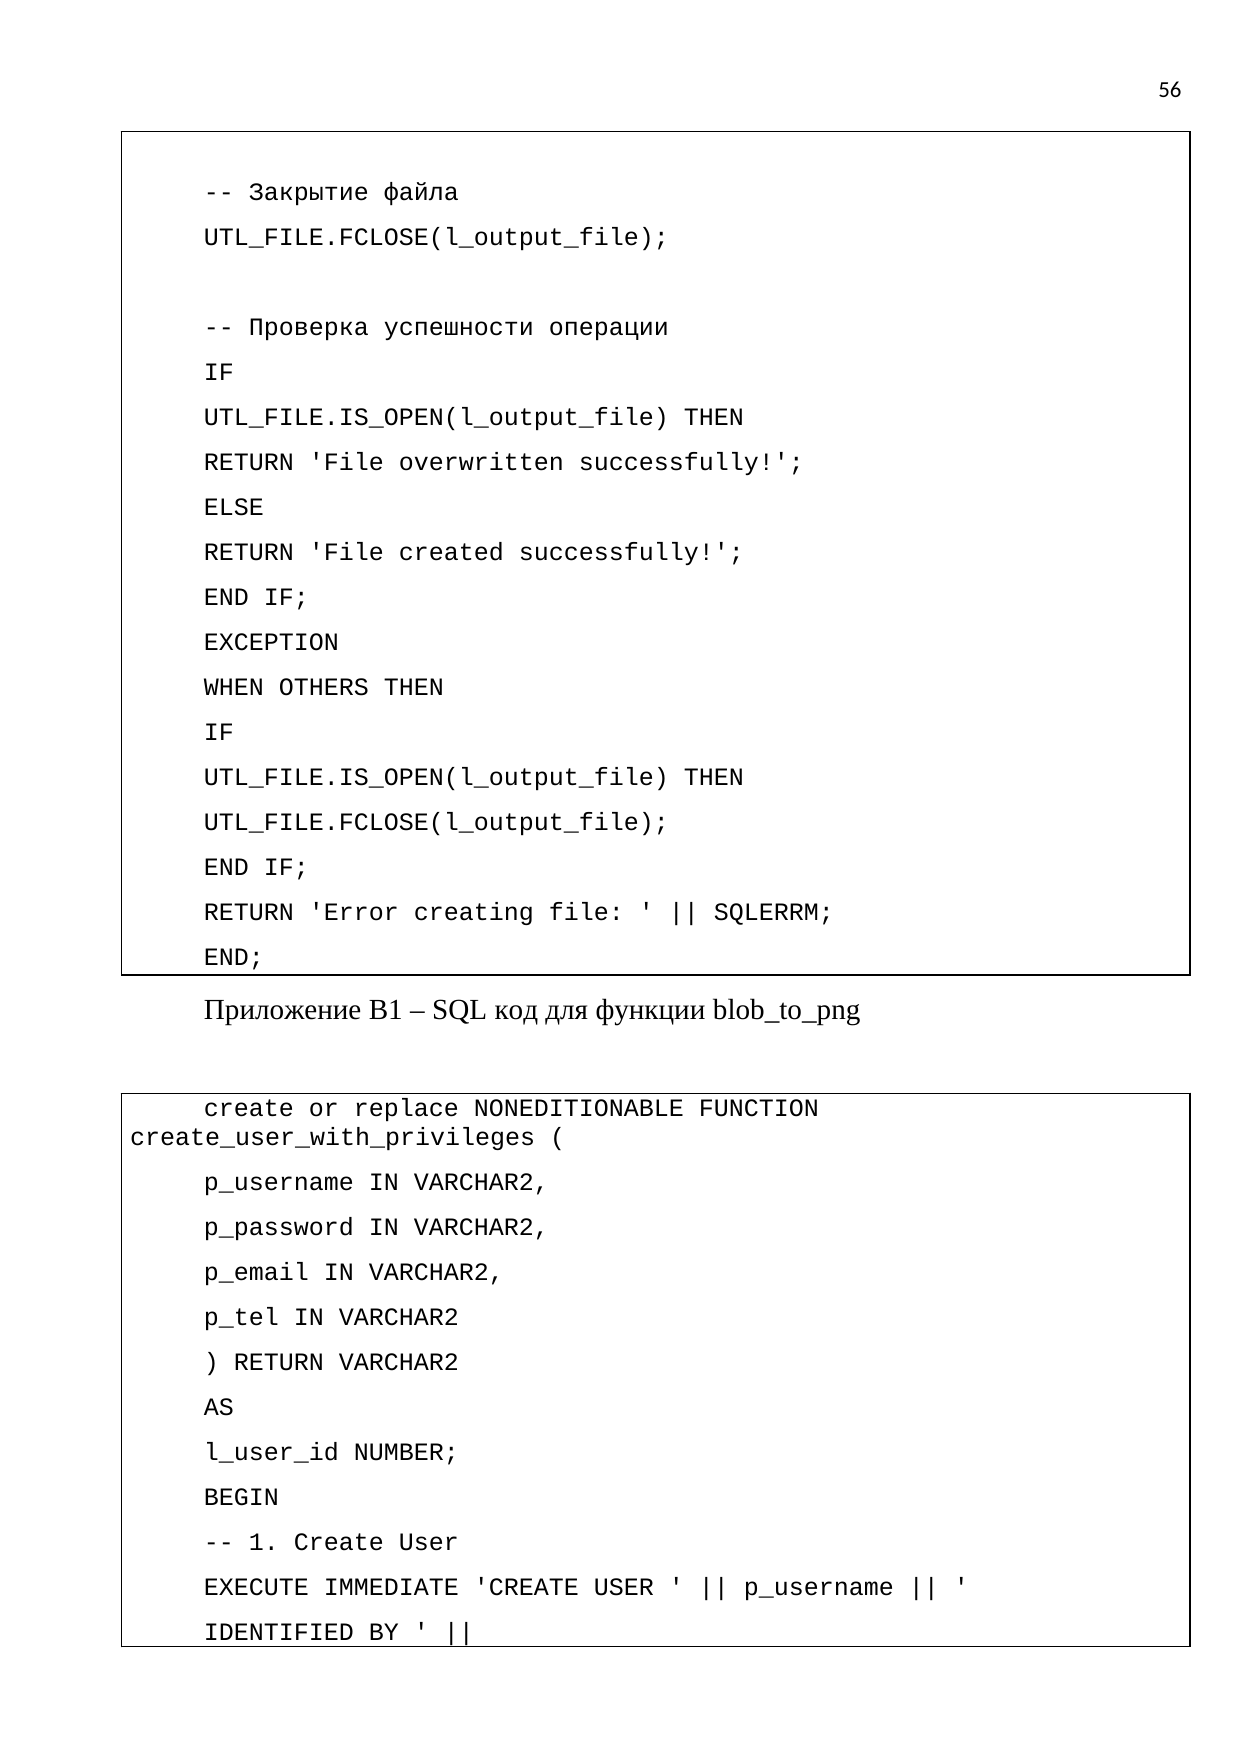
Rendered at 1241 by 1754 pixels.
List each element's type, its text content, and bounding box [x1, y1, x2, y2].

text IDENTIFIED BY ' || [122, 1616, 1189, 1646]
text RETURN 'Error creating file: ' || SQLERRM; [122, 896, 1189, 927]
text -- 1. Create User [122, 1526, 1189, 1557]
text EXCEPTION [122, 626, 1189, 657]
text p_username IN VARCHAR2, [122, 1166, 1189, 1197]
text p_password IN VARCHAR2, [122, 1211, 1189, 1242]
text Приложение В1 – SQL код для функции blob_to_png [130, 992, 1181, 1026]
text IF [122, 716, 1189, 747]
text END; [122, 941, 1189, 974]
text RETURN 'File created successfully!'; [122, 536, 1189, 567]
text ) RETURN VARCHAR2 [122, 1346, 1189, 1377]
text l_user_id NUMBER; [122, 1436, 1189, 1467]
text -- Закрытие файла [122, 176, 1189, 207]
text ELSE [122, 491, 1189, 522]
text UTL_FILE.IS_OPEN(l_output_file) THEN [122, 761, 1189, 792]
text RETURN 'File overwritten successfully!'; [122, 446, 1189, 477]
text UTL_FILE.IS_OPEN(l_output_file) THEN [122, 401, 1189, 432]
text AS [122, 1391, 1189, 1422]
text IF [122, 356, 1189, 387]
text EXECUTE IMMEDIATE 'CREATE USER ' || p_username || ' [122, 1571, 1189, 1602]
text WHEN OTHERS THEN [122, 671, 1189, 702]
text UTL_FILE.FCLOSE(l_output_file); [122, 221, 1189, 252]
text UTL_FILE.FCLOSE(l_output_file); [122, 806, 1189, 837]
text BEGIN [122, 1481, 1189, 1512]
text END IF; [122, 581, 1189, 612]
text -- Проверка успешности операции [122, 311, 1189, 342]
text p_email IN VARCHAR2, [122, 1256, 1189, 1287]
text p_tel IN VARCHAR2 [122, 1301, 1189, 1332]
text create or replace NONEDITIONABLE FUNCTION create_user_with_privileges ( [122, 1094, 1189, 1152]
text END IF; [122, 851, 1189, 882]
